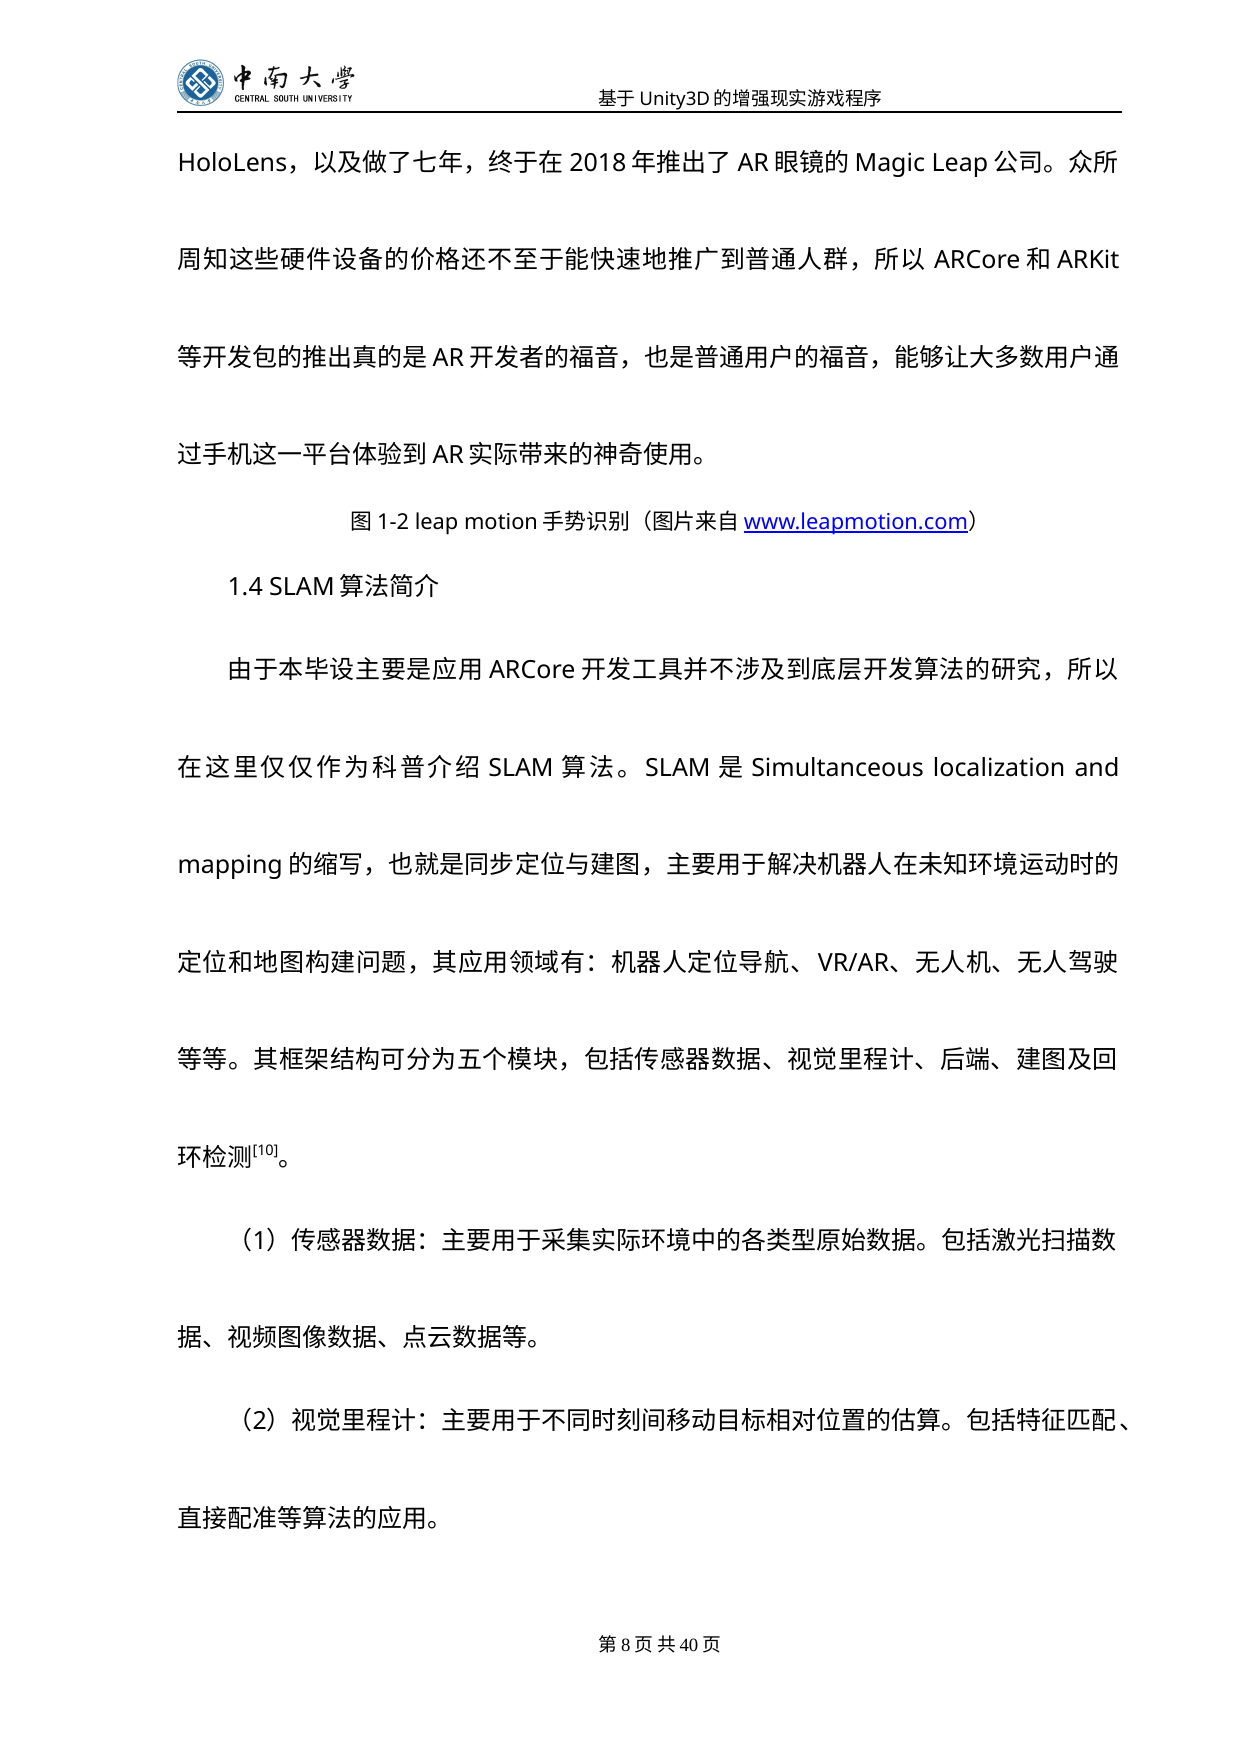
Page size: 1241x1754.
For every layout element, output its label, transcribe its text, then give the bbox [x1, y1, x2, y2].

text 图1-2 leap motion手势识别（图片来自www.leapmotion.com） [177, 504, 1119, 536]
text （1）传感器数据：主要用于采集实际环境中的各类型原始数据。包括激光扫描数据、视频图像数据、点云数据等。 [177, 1206, 1119, 1368]
text 由于本毕设主要是应用ARCore开发工具并不涉及到底层开发算法的研究，所以在这里仅仅作为科普介绍SLAM算法。SLAM是Simultanceous localization and mapping的缩写，也就是同步定位与建图，主要用于解决机器人在未知环境运动时的定位和地图构建问题，其应用领域有：机器人定位导航、VR/AR、无人机、无人驾驶等等。其框架结构可分为五个模块，包括传感器数据、视觉里程计、后端、建图及回环检测[10]。 [177, 635, 1119, 1188]
picture [177, 59, 358, 106]
text （2）视觉里程计：主要用于不同时刻间移动目标相对位置的估算。包括特征匹配、直接配准等算法的应用。 [177, 1386, 1119, 1549]
text 除了工具开发包，还有便是硬件部分。Leap Motion的核心技术是手势识别，他们的产品是一个小盒子，其中嵌入了深度摄像头来捕捉手掌和手指的动作，三星公司也在2018年11月7日举行的开发者大会上，公布了名为Project Whare Cloud的AR云服务，以及一款新的AR头戴式显示器。当然还有综合实力最强的AR头盔，微软的HoloLens，以及做了七年，终于在2018年推出了AR眼镜的Magic Leap公司。众所周知这些硬件设备的价格还不至于能快速地推广到普通人群，所以ARCore和ARKit等开发包的推出真的是AR开发者的福音，也是普通用户的福音，能够让大多数用户通过手机这一平台体验到AR实际带来的神奇使用。 [177, 128, 1119, 486]
text 1.4 SLAM算法简介 [177, 552, 1119, 617]
